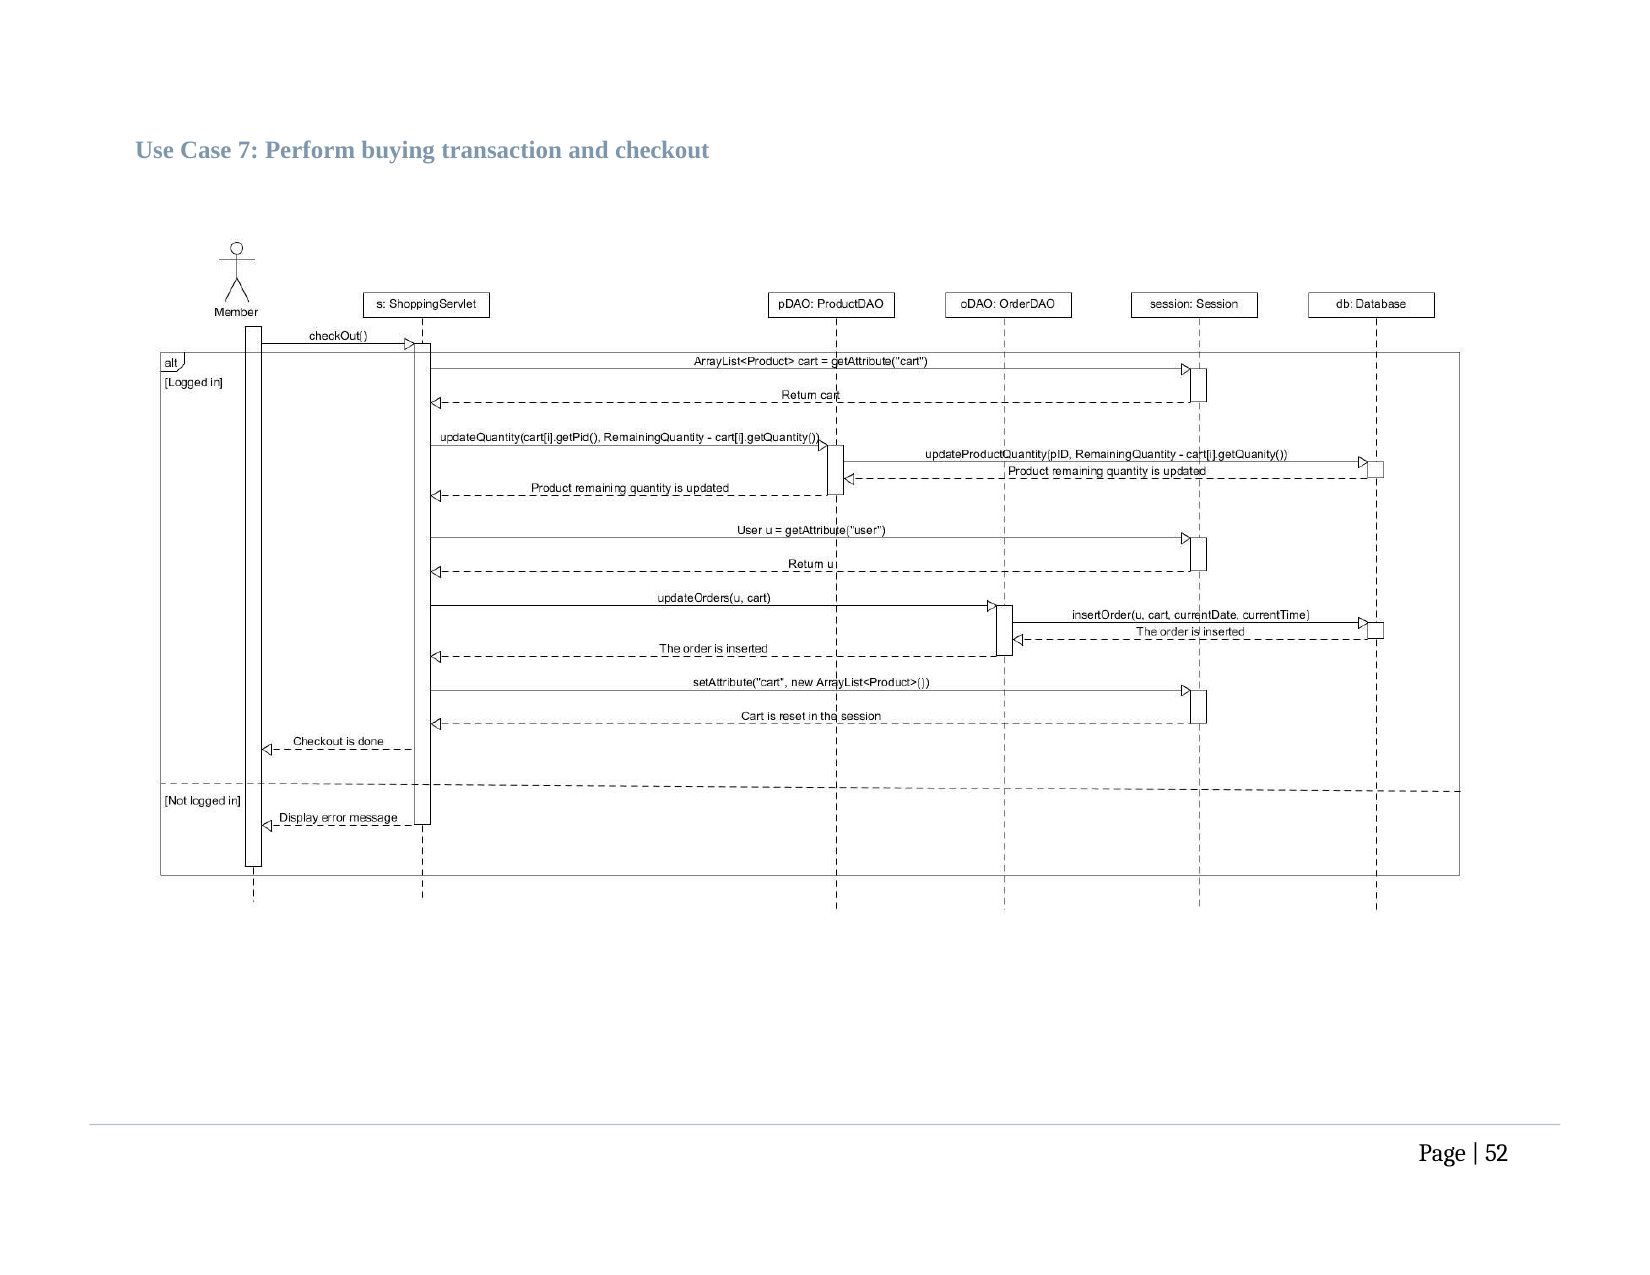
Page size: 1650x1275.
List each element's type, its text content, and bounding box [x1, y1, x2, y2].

text Use Case 7: Perform buying transaction and checkout [135, 135, 1508, 164]
picture [155, 238, 1465, 914]
